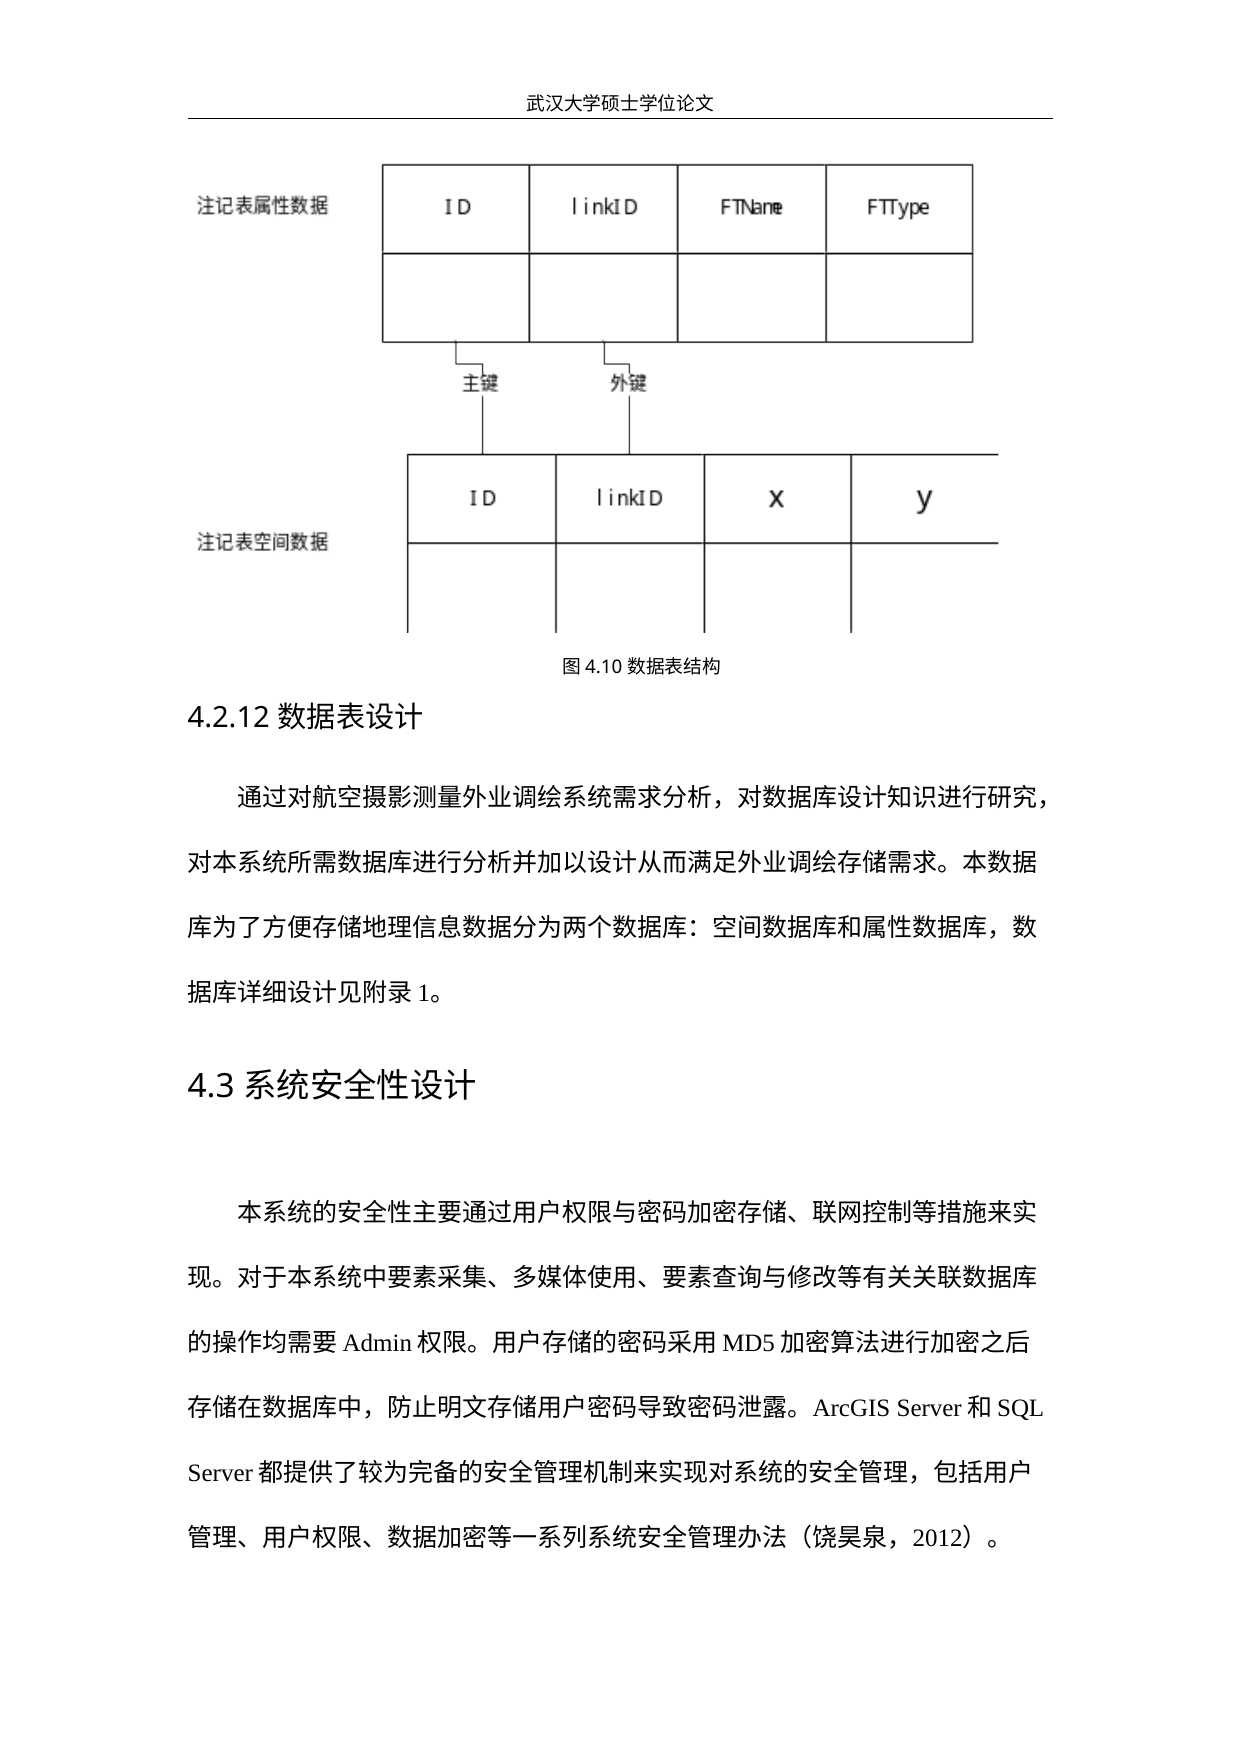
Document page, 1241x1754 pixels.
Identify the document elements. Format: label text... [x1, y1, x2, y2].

text 本系统的安全性主要通过用户权限与密码加密存储、联网控制等措施来实现。对于本系统中要素采集、多媒体使用、要素查询与修改等有关关联数据库的操作均需要Admin权限。用户存储的密码采用MD5加密算法进行加密之后存储在数据库中，防止明文存储用户密码导致密码泄露。ArcGIS Server和SQL Server都提供了较为完备的安全管理机制来实现对系统的安全管理，包括用户管理、用户权限、数据加密等一系列系统安全管理办法（饶昊泉，2012）。 [187, 1178, 1053, 1568]
text 图4.10 数据表结构 [187, 649, 1053, 682]
subtitle 4.2.12 数据表设计 [187, 682, 1053, 747]
text 通过对航空摄影测量外业调绘系统需求分析，对数据库设计知识进行研究，对本系统所需数据库进行分析并加以设计从而满足外业调绘存储需求。本数据库为了方便存储地理信息数据分为两个数据库：空间数据库和属性数据库，数据库详细设计见附录1。 [187, 763, 1053, 1023]
subtitle 4.3 系统安全性设计 [187, 1050, 1053, 1115]
